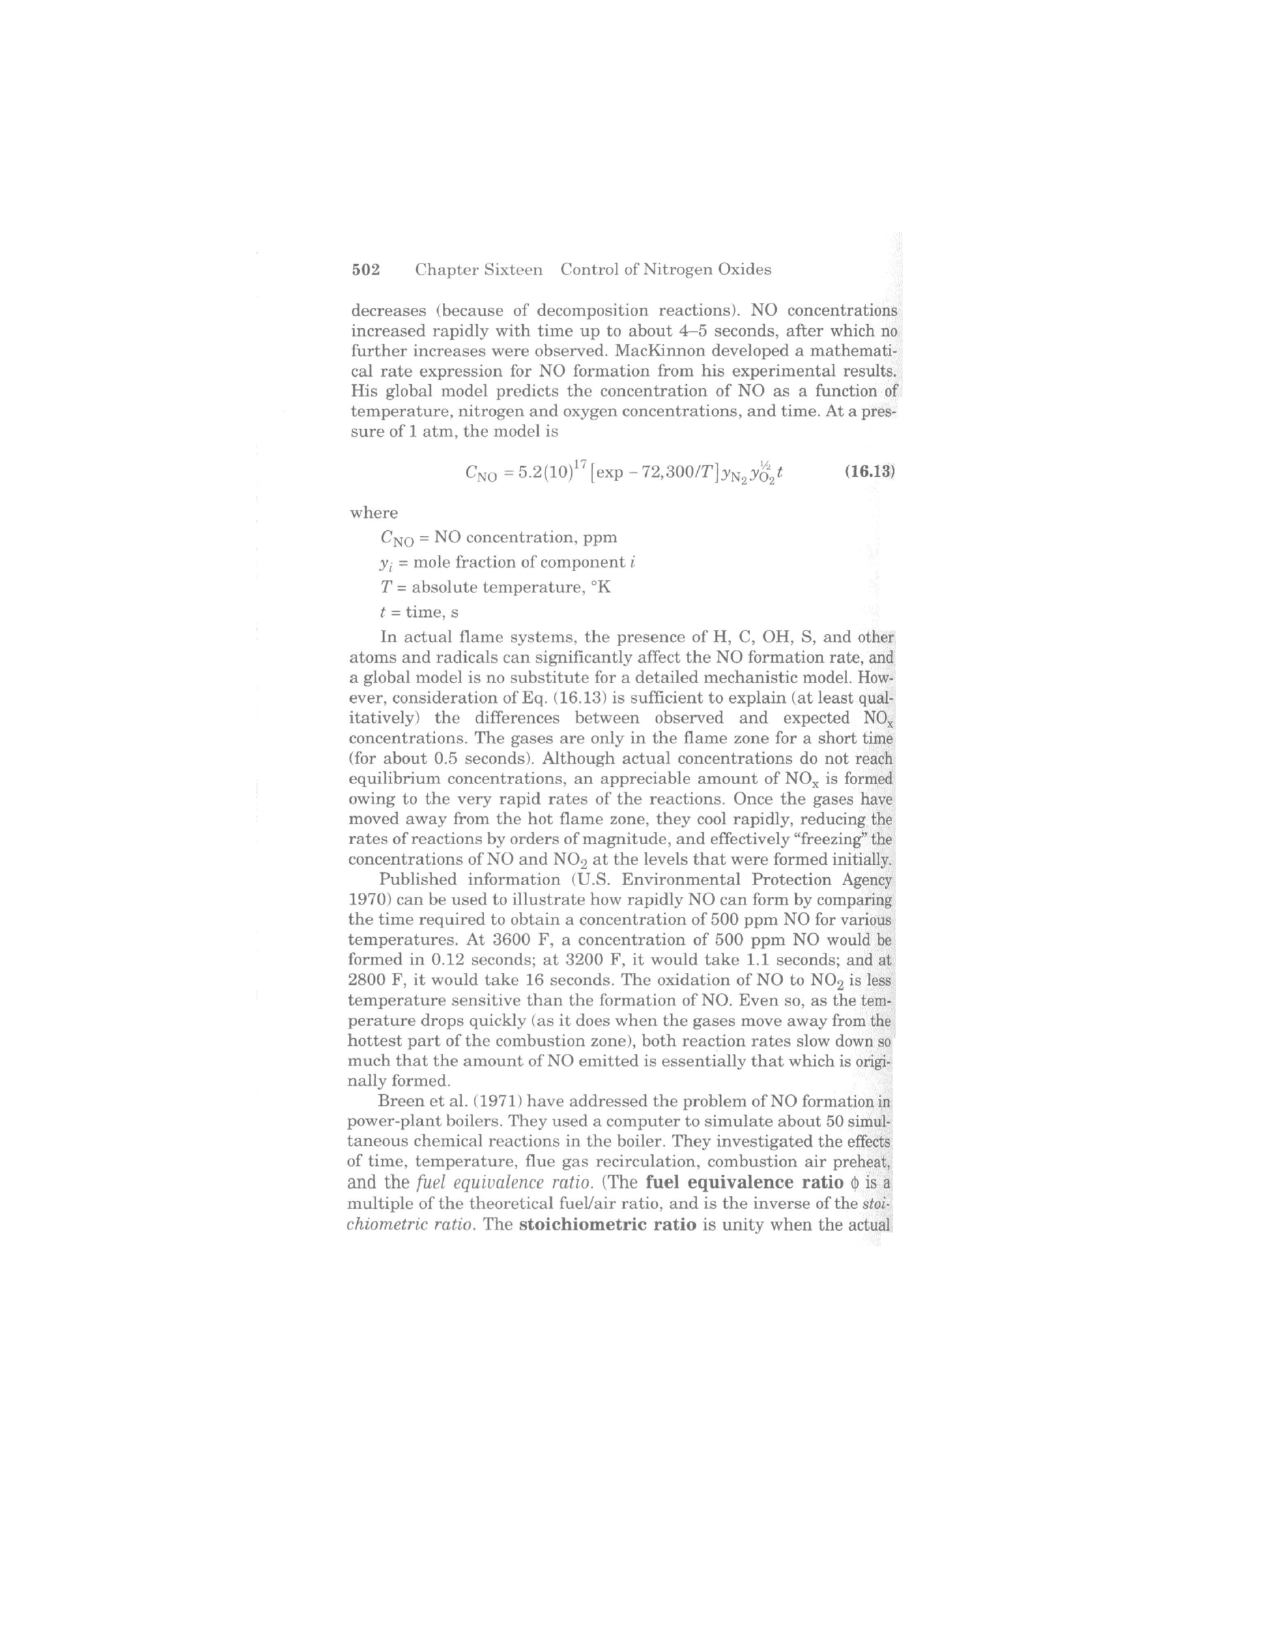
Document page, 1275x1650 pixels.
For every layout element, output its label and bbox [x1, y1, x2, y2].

picture [150, 150, 1125, 1328]
